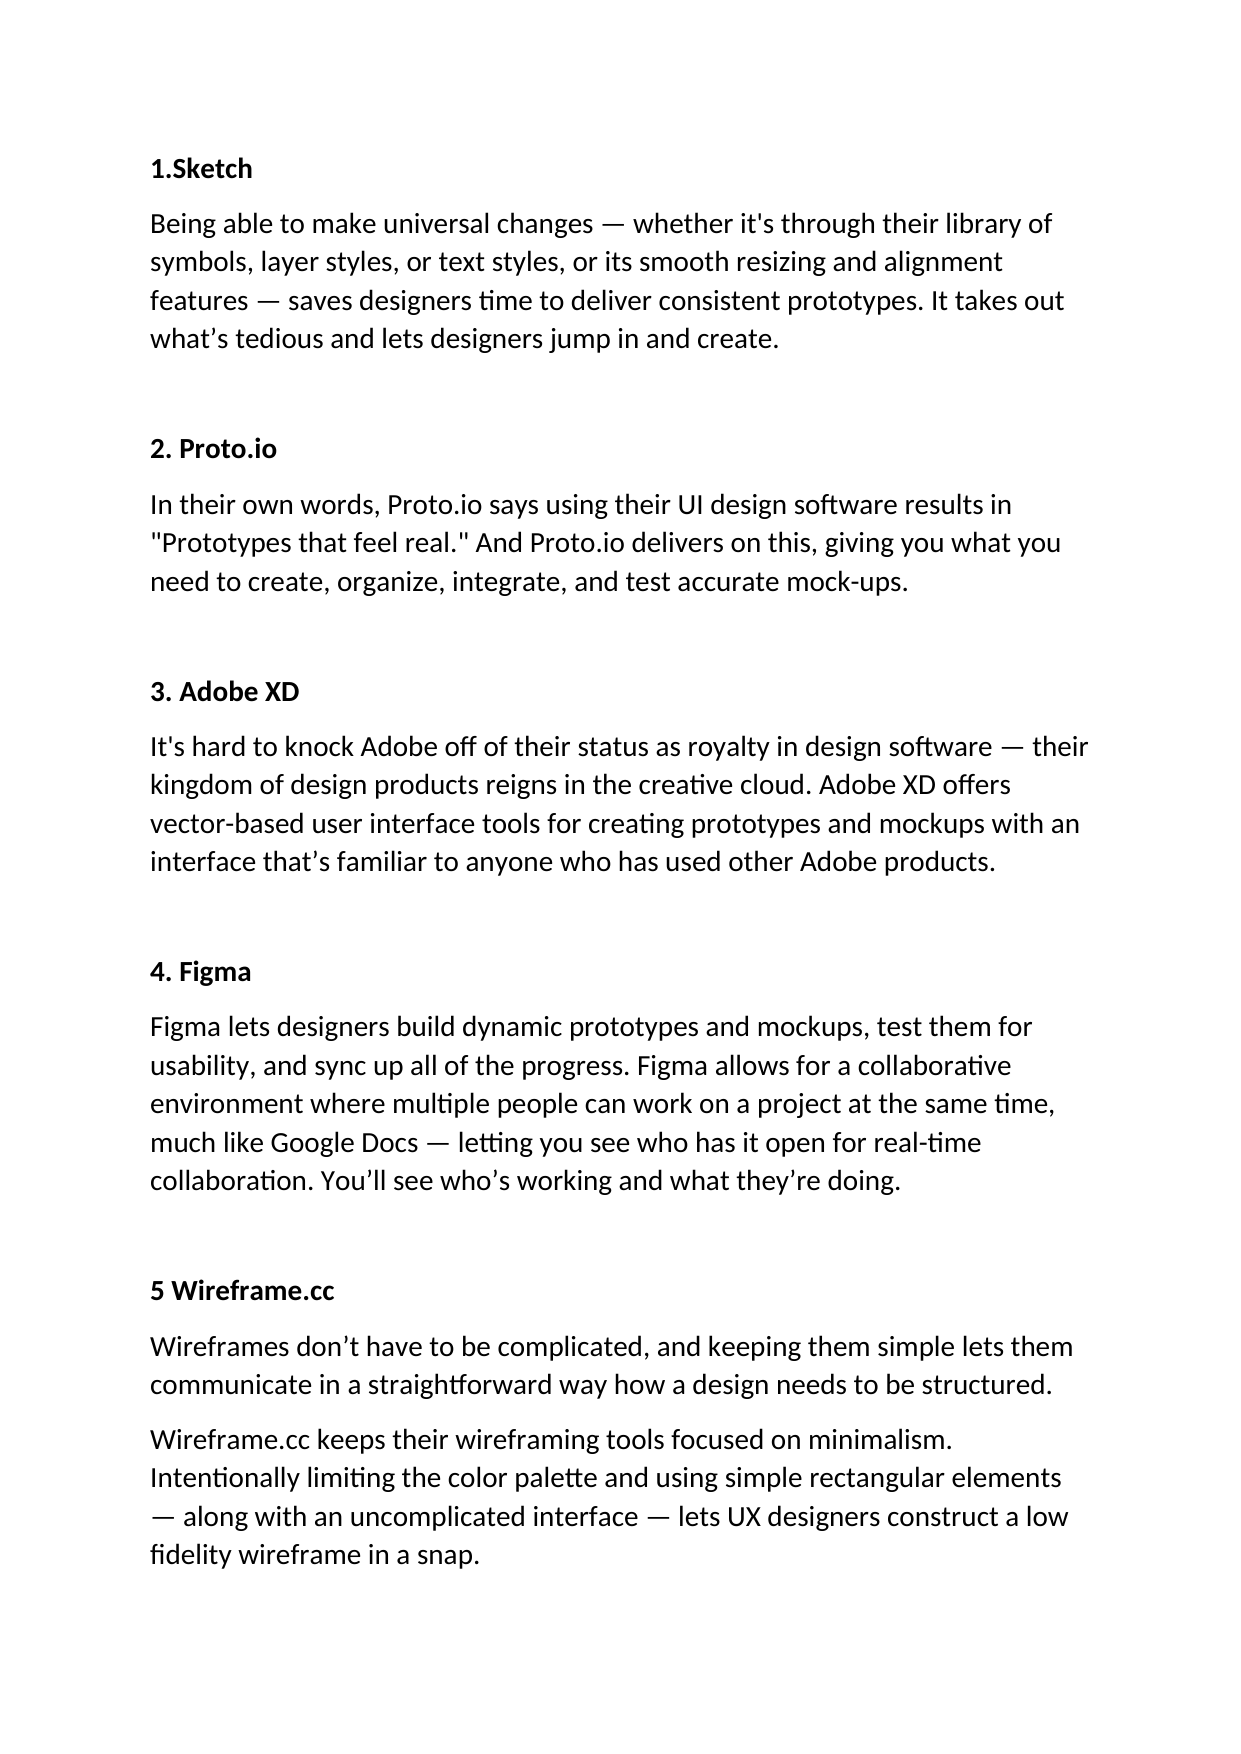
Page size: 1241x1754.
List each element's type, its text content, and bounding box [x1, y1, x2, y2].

text 5 Wireframe.cc [150, 1272, 1090, 1308]
text In their own words, Proto.io says using their UI design software results in "Prototypes that feel real." And Proto.io delivers on this, giving you what you need to create, organize, integrate, and test accurate mock-ups. [150, 486, 1090, 598]
text It's hard to knock Adobe off of their status as royalty in design software — their kingdom of design products reigns in the creative cloud. Adobe XD offers vector-based user interface tools for creating prototypes and mockups with an interface that’s familiar to anyone who has used other Adobe products. [150, 728, 1090, 879]
text 1.Sketch [150, 150, 1090, 186]
text Figma lets designers build dynamic prototypes and mockups, test them for usability, and sync up all of the progress. Figma allows for a collaborative environment where multiple people can work on a project at the same time, much like Google Docs — letting you see who has it open for real-time collaboration. You’ll see who’s working and what they’re doing. [150, 1008, 1090, 1198]
text ‍Wireframe.cc keeps their wireframing tools focused on minimalism. Intentionally limiting the color palette and using simple rectangular elements — along with an uncomplicated interface — lets UX designers construct a low fidelity wireframe in a snap. [150, 1421, 1090, 1572]
text Wireframes don’t have to be complicated, and keeping them simple lets them communicate in a straightforward way how a design needs to be structured. [150, 1328, 1090, 1402]
text 3. Adobe XD [150, 673, 1090, 708]
text Being able to make universal changes — whether it's through their library of symbols, layer styles, or text styles, or its smooth resizing and alignment features — saves designers time to deliver consistent prototypes. It takes out what’s tedious and lets designers jump in and create. [150, 205, 1090, 356]
text 2. Proto.io [150, 431, 1090, 466]
text 4. Figma [150, 953, 1090, 989]
